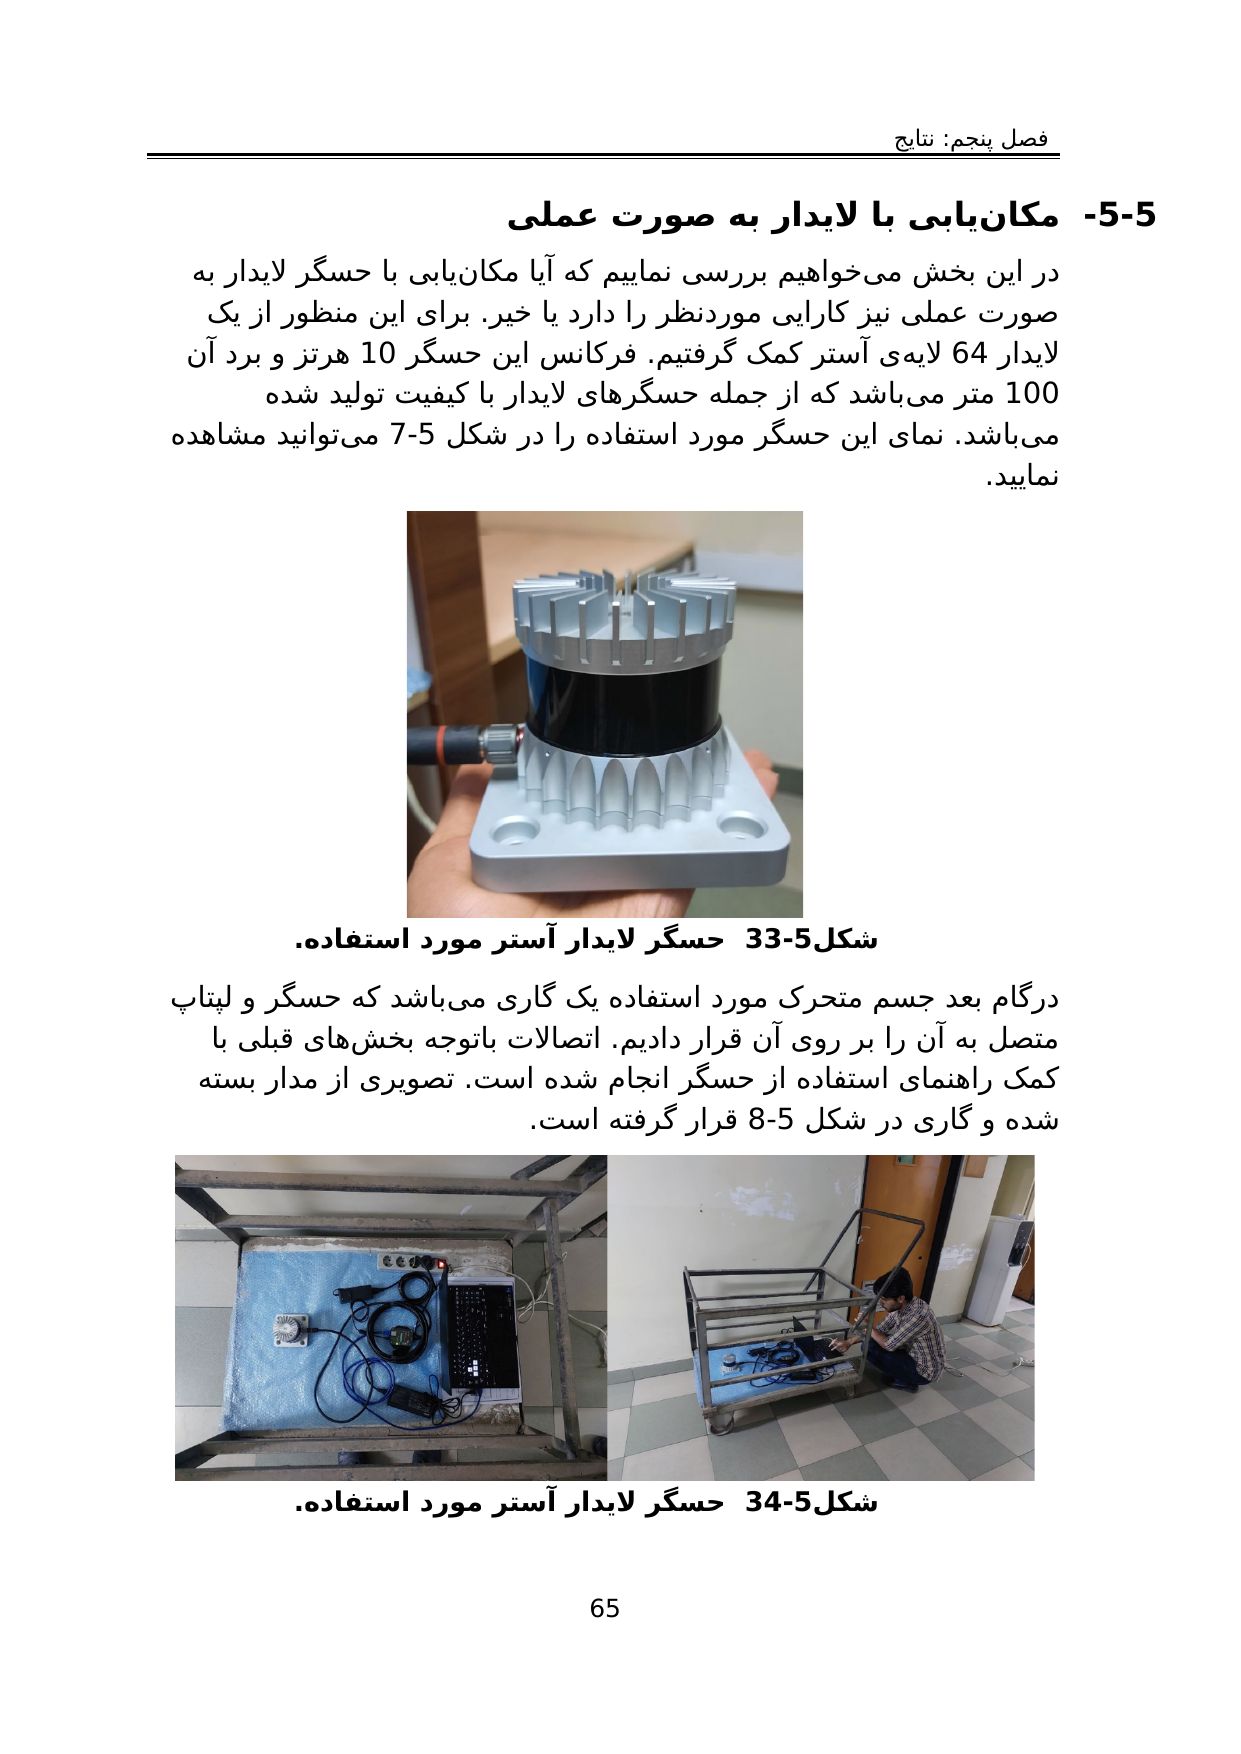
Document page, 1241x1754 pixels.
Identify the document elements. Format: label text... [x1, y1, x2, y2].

subtitle مکان‌یابی با لایدار به صورت عملی [150, 196, 1060, 234]
picture [406, 511, 804, 918]
picture [175, 1155, 1035, 1481]
text در این بخش می‌خواهیم بررسی نماییم که آیا مکان‌یابی با حسگر لایدار به صورت عملی نیز کارایی موردنظر را دارد یا خیر. برای این منظور از یک لایدار 64 لایه‌ی آستر کمک گرفتیم. فرکانس این حسگر 10 هرتز و برد آن 100 متر می‌باشد که از جمله حسگرهای لایدار با کیفیت تولید شده می‌باشد. نمای این حسگر مورد استفاده را در شکل 5-7 می‌توانید مشاهده نمایید. [150, 255, 1060, 492]
text درگام بعد جسم متحرک مورد استفاده یک گاری می‌باشد که حسگر و لپتاپ متصل به آن را بر روی آن قرار دادیم. اتصالات باتوجه بخش‌های قبلی با کمک راهنمای استفاده از حسگر انجام شده است. تصویری از مدار بسته شده و گاری در شکل 5-8 قرار گرفته است. [150, 980, 1060, 1136]
